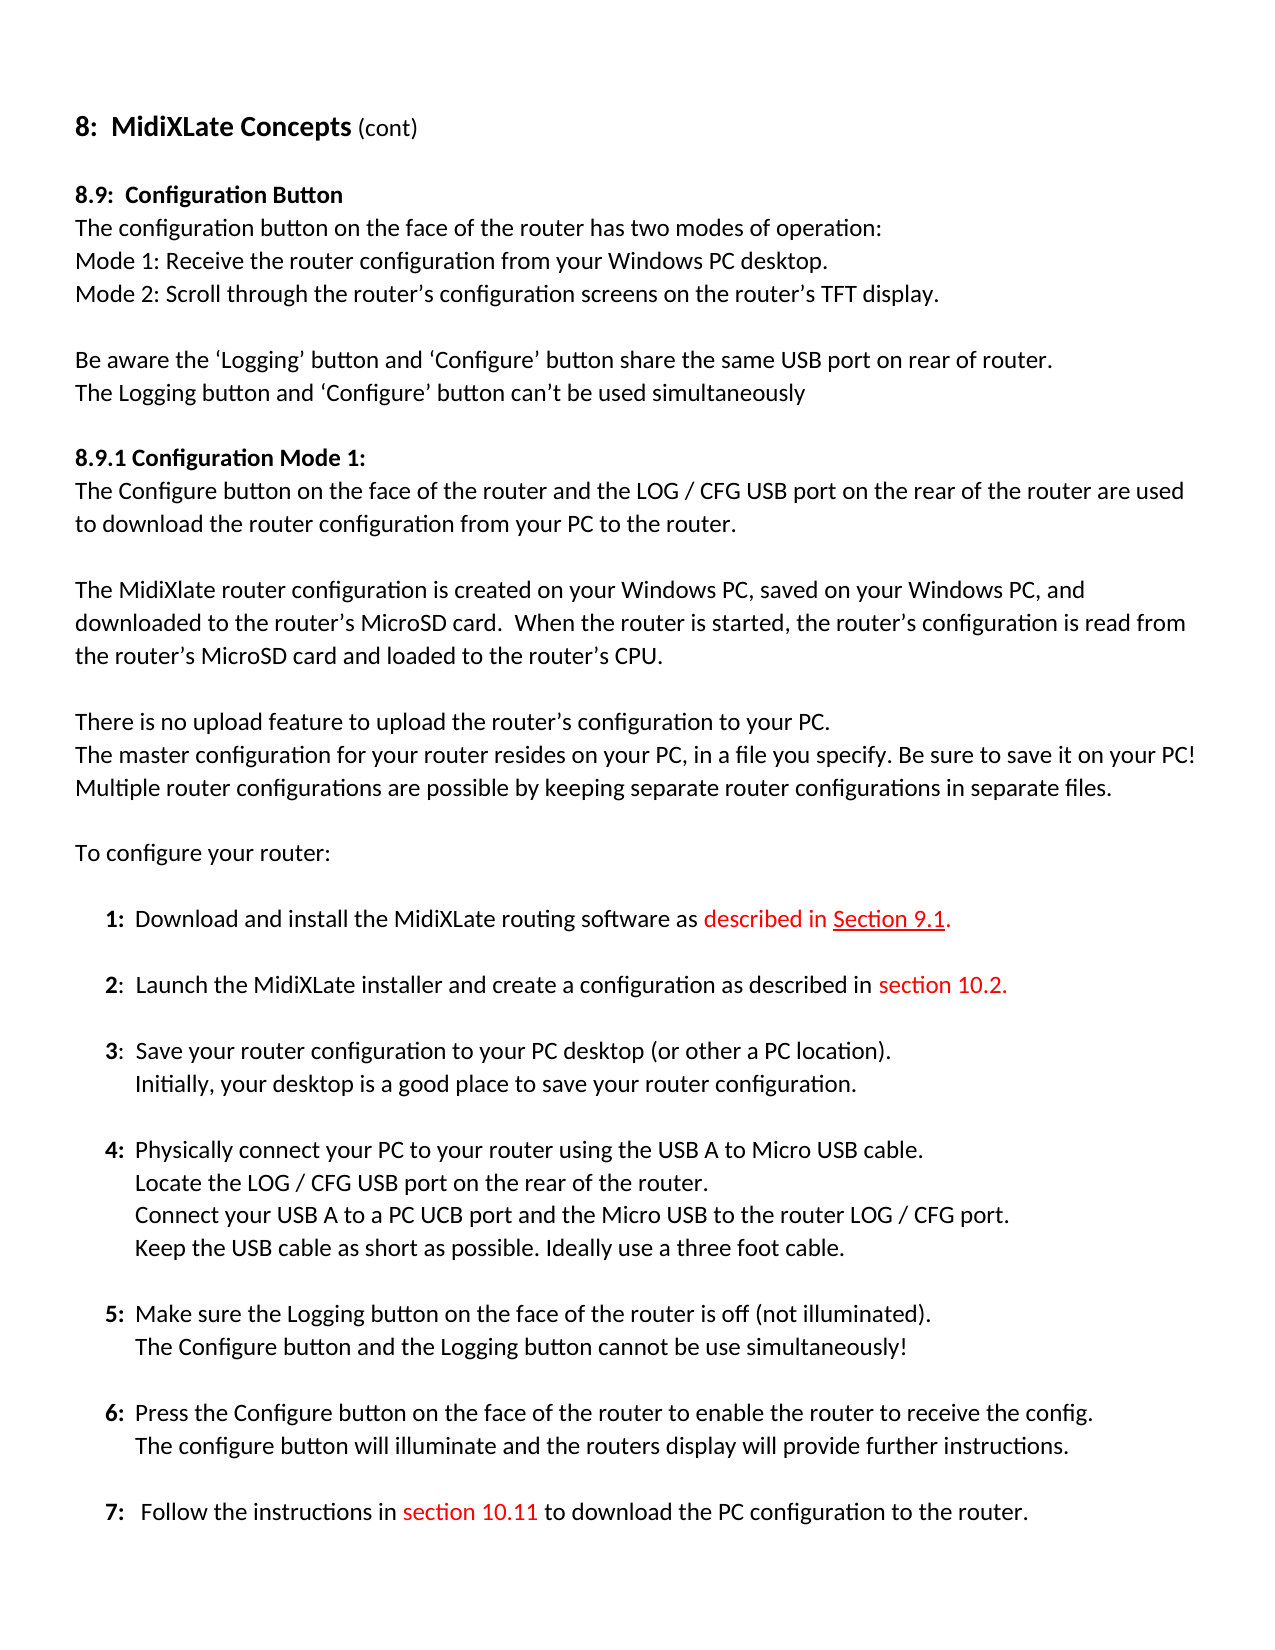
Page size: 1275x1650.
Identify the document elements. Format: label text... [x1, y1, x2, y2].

text 3: Save your router configuration to your PC desktop (or other a PC location). [75, 1035, 1200, 1066]
text The Configure button on the face of the router and the LOG / CFG USB port on the rear of the router are used to download the router configuration from your PC to the router. [75, 476, 1200, 539]
text The Logging button and ‘Configure’ button can’t be used simultaneously [75, 377, 1200, 407]
text Connect your USB A to a PC UCB port and the Micro USB to the router LOG / CFG port. [105, 1200, 1200, 1230]
text There is no upload feature to upload the router’s configuration to your PC. [75, 706, 1200, 736]
text 7: Follow the instructions in section 10.11 to download the PC configuration to the router. [105, 1496, 1200, 1526]
text The configuration button on the face of the router has two modes of operation: [75, 212, 1200, 243]
text Keep the USB cable as short as possible. Ideally use a three foot cable. [105, 1233, 1200, 1263]
text Initially, your desktop is a good place to save your router configuration. [105, 1068, 1200, 1098]
text The master configuration for your router resides on your PC, in a file you specify. Be sure to save it on your PC! [75, 739, 1200, 769]
text 6: Press the Configure button on the face of the router to enable the router to receive the config. [105, 1397, 1200, 1428]
text The MidiXlate router configuration is created on your Windows PC, saved on your Windows PC, and downloaded to the router’s MicroSD card. When the router is started, the router’s configuration is read from the router’s MicroSD card and loaded to the router’s CPU. [75, 574, 1200, 671]
text Be aware the ‘Logging’ button and ‘Configure’ button share the same USB port on rear of router. [75, 344, 1200, 374]
text 8: MidiXLate Concepts (cont) [75, 108, 1200, 143]
text Mode 1: Receive the router configuration from your Windows PC desktop. [75, 245, 1200, 276]
text 8.9: Configuration Button [75, 179, 1200, 210]
text Locate the LOG / CFG USB port on the rear of the router. [105, 1167, 1200, 1197]
text 2: Launch the MidiXLate installer and create a configuration as described in section 10.2. [75, 969, 1200, 1000]
text The configure button will illuminate and the routers display will provide further instructions. [105, 1430, 1200, 1461]
text To configure your router: [75, 838, 1200, 868]
text 1: Download and install the MidiXLate routing software as described in Section 9.1. [75, 903, 1200, 934]
text 5: Make sure the Logging button on the face of the router is off (not illuminated). [105, 1298, 1200, 1329]
text The Configure button and the Logging button cannot be use simultaneously! [105, 1331, 1200, 1362]
text Mode 2: Scroll through the router’s configuration screens on the router’s TFT display. [75, 278, 1200, 308]
text 4: Physically connect your PC to your router using the USB A to Micro USB cable. [105, 1134, 1200, 1164]
text 8.9.1 Configuration Mode 1: [75, 443, 1200, 473]
text Multiple router configurations are possible by keeping separate router configurations in separate files. [75, 772, 1200, 802]
